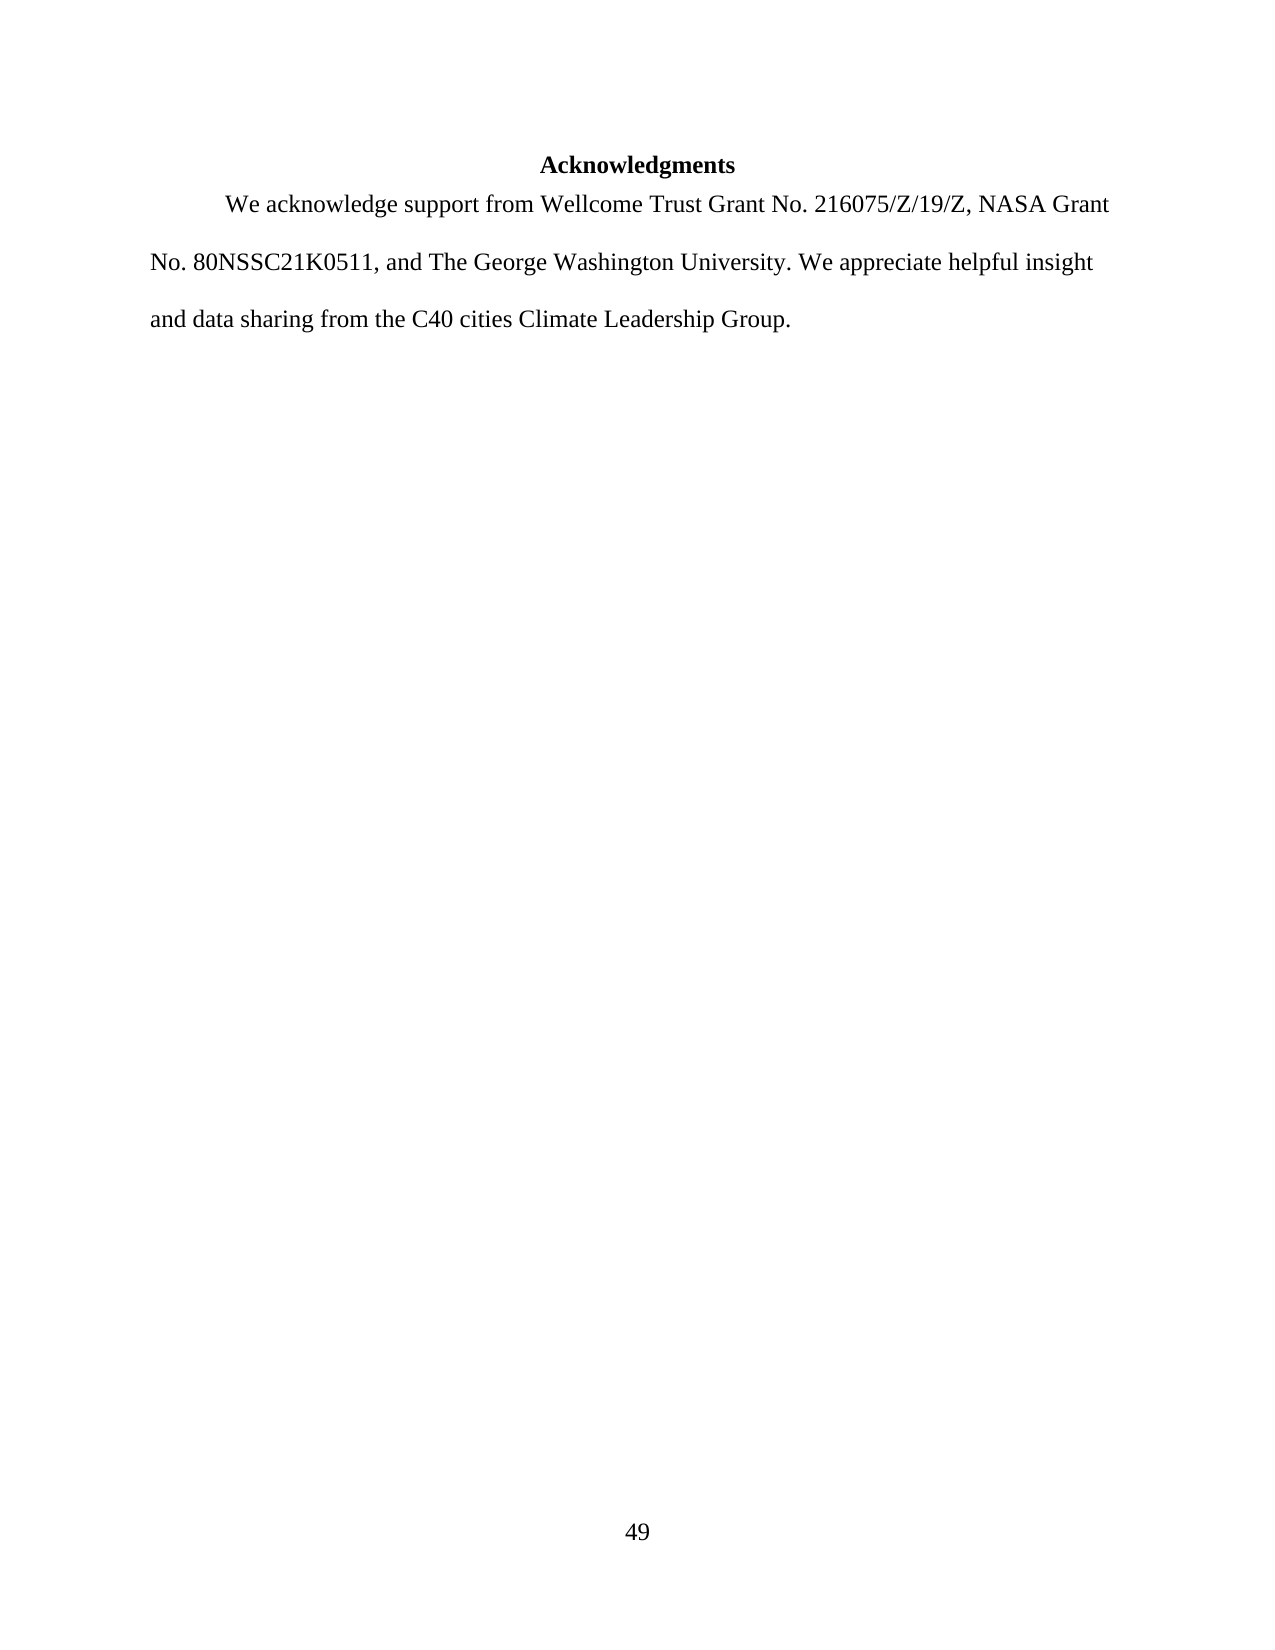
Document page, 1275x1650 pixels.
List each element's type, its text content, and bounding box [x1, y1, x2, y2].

subtitle Acknowledgments [150, 150, 1125, 179]
text We acknowledge support from Wellcome Trust Grant No. 216075/Z/19/Z, NASA Grant No. 80NSSC21K0511, and The George Washington University. We appreciate helpful insight and data sharing from the C40 cities Climate Leadership Group. [150, 189, 1125, 333]
